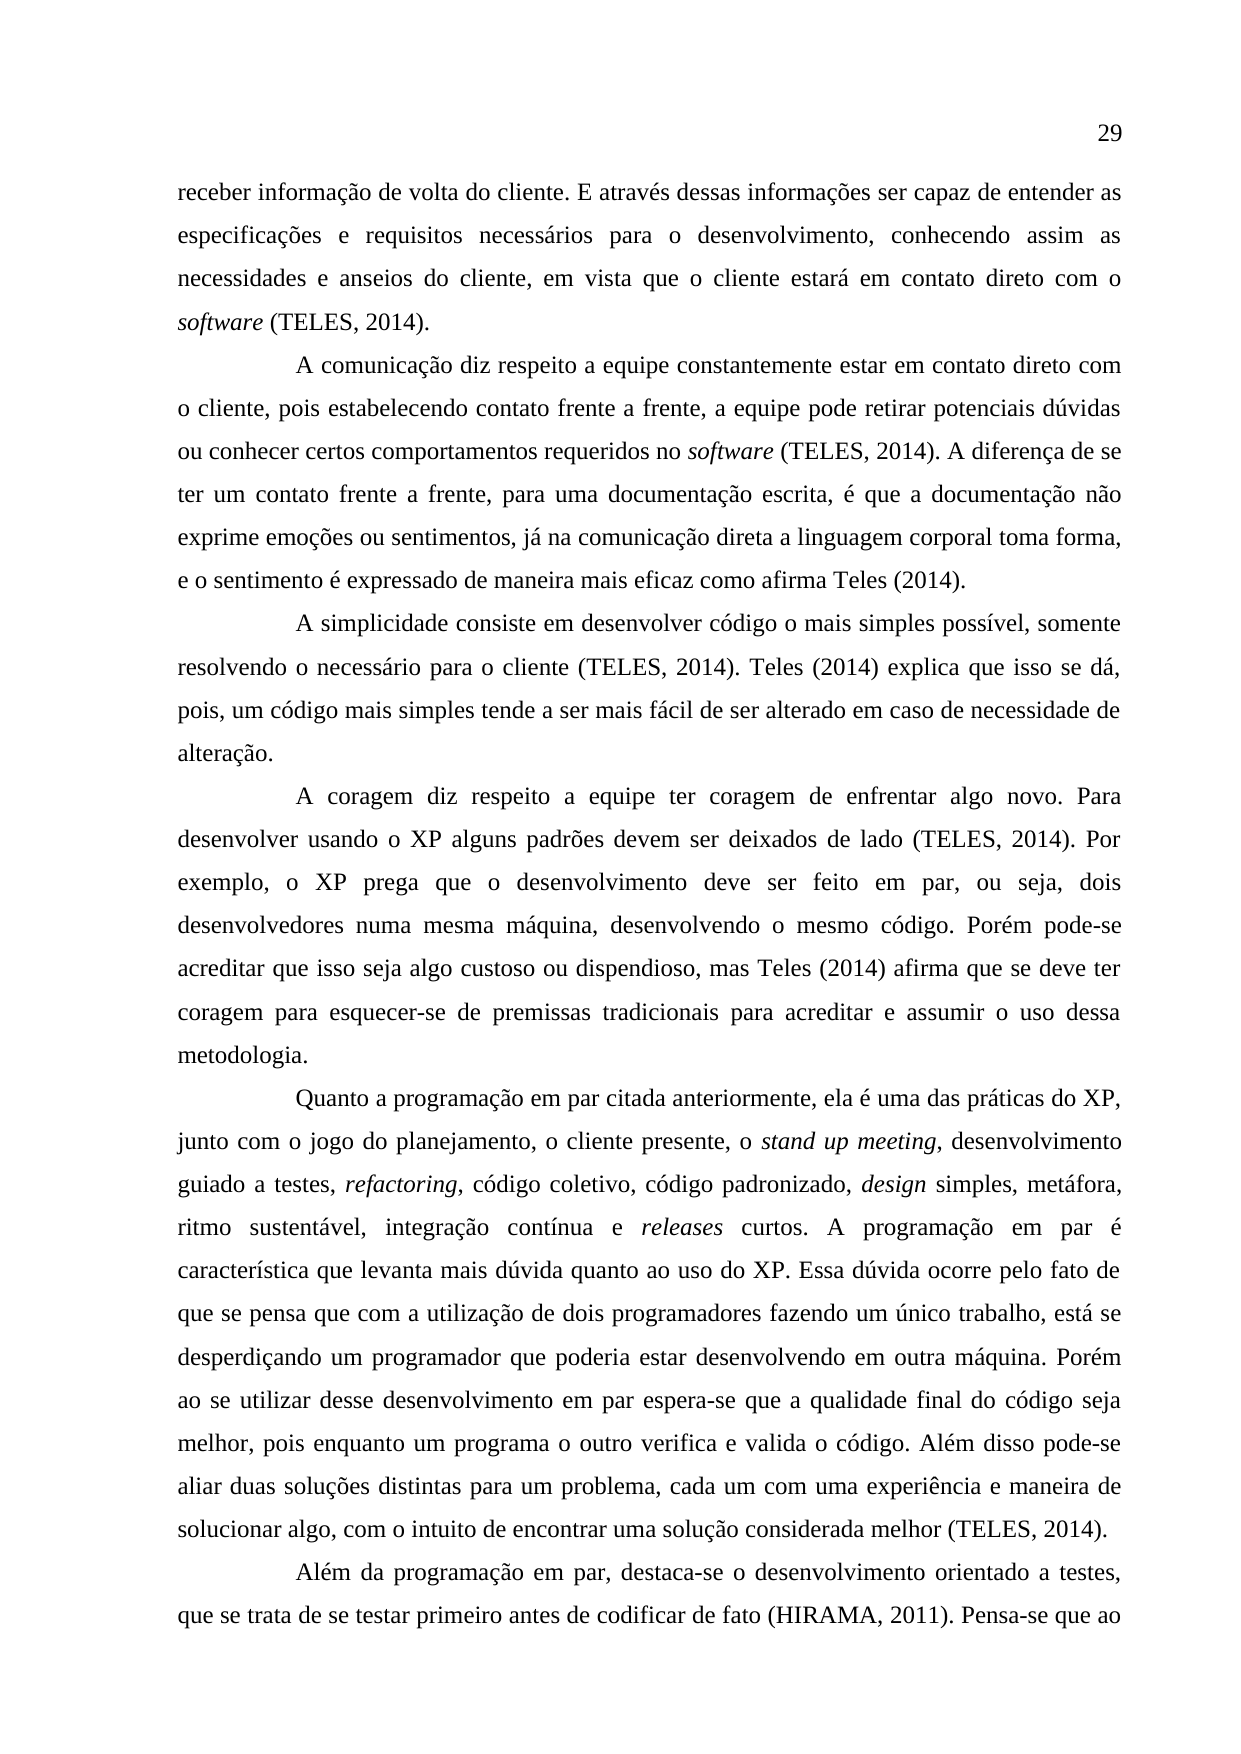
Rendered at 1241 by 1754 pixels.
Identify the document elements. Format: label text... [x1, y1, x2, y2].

text Quanto a programação em par citada anteriormente, ela é uma das práticas do XP, junto com o jogo do planejamento, o cliente presente, o stand up meeting, desenvolvimento guiado a testes, refactoring, código coletivo, código padronizado, design simples, metáfora, ritmo sustentável, integração contínua e releases curtos. A programação em par é característica que levanta mais dúvida quanto ao uso do XP. Essa dúvida ocorre pelo fato de que se pensa que com a utilização de dois programadores fazendo um único trabalho, está se desperdiçando um programador que poderia estar desenvolvendo em outra máquina. Porém ao se utilizar desse desenvolvimento em par espera-se que a qualidade final do código seja melhor, pois enquanto um programa o outro verifica e valida o código. Além disso pode-se aliar duas soluções distintas para um problema, cada um com uma experiência e maneira de solucionar algo, com o intuito de encontrar uma solução considerada melhor (TELES, 2014). [177, 1083, 1122, 1543]
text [177, 1557, 1122, 1629]
text A coragem diz respeito a equipe ter coragem de enfrentar algo novo. Para desenvolver usando o XP alguns padrões devem ser deixados de lado (TELES, 2014). Por exemplo, o XP prega que o desenvolvimento deve ser feito em par, ou seja, dois desenvolvedores numa mesma máquina, desenvolvendo o mesmo código. Porém pode-se acreditar que isso seja algo custoso ou dispendioso, mas Teles (2014) afirma que se deve ter coragem para esquecer-se de premissas tradicionais para acreditar e assumir o uso dessa metodologia. [177, 781, 1122, 1068]
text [177, 177, 1122, 335]
text A simplicidade consiste em desenvolver código o mais simples possível, somente resolvendo o necessário para o cliente (TELES, 2014). Teles (2014) explica que isso se dá, pois, um código mais simples tende a ser mais fácil de ser alterado em caso de necessidade de alteração. [177, 608, 1122, 767]
text A comunicação diz respeito a equipe constantemente estar em contato direto com o cliente, pois estabelecendo contato frente a frente, a equipe pode retirar potenciais dúvidas ou conhecer certos comportamentos requeridos no software (TELES, 2014). A diferença de se ter um contato frente a frente, para uma documentação escrita, é que a documentação não exprime emoções ou sentimentos, já na comunicação direta a linguagem corporal toma forma, e o sentimento é expressado de maneira mais eficaz como afirma Teles (2014). [177, 350, 1122, 594]
